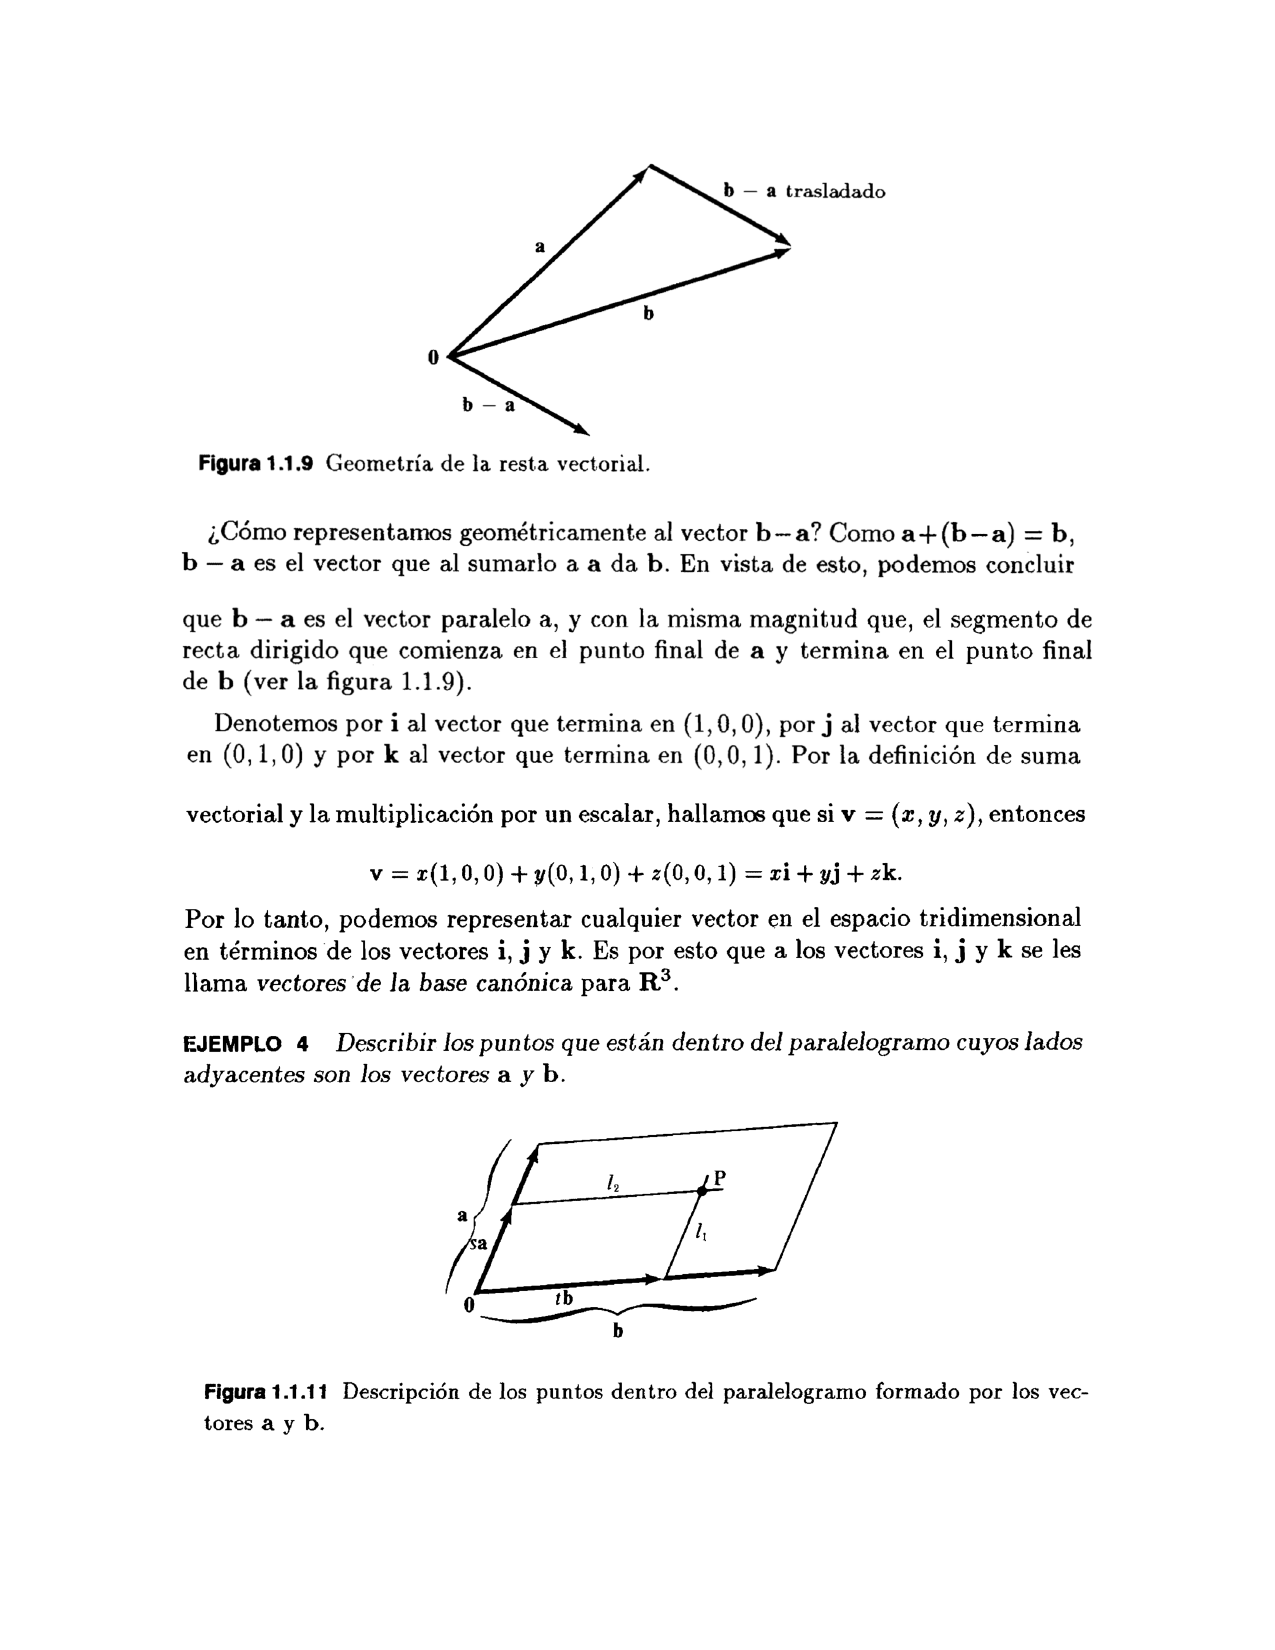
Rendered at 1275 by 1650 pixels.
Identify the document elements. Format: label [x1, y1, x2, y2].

picture [177, 1105, 1098, 1440]
picture [177, 147, 1098, 502]
picture [177, 1023, 1098, 1104]
picture [177, 789, 1098, 895]
picture [177, 902, 1098, 1005]
picture [177, 603, 1098, 705]
picture [177, 706, 1098, 782]
picture [177, 520, 1098, 585]
